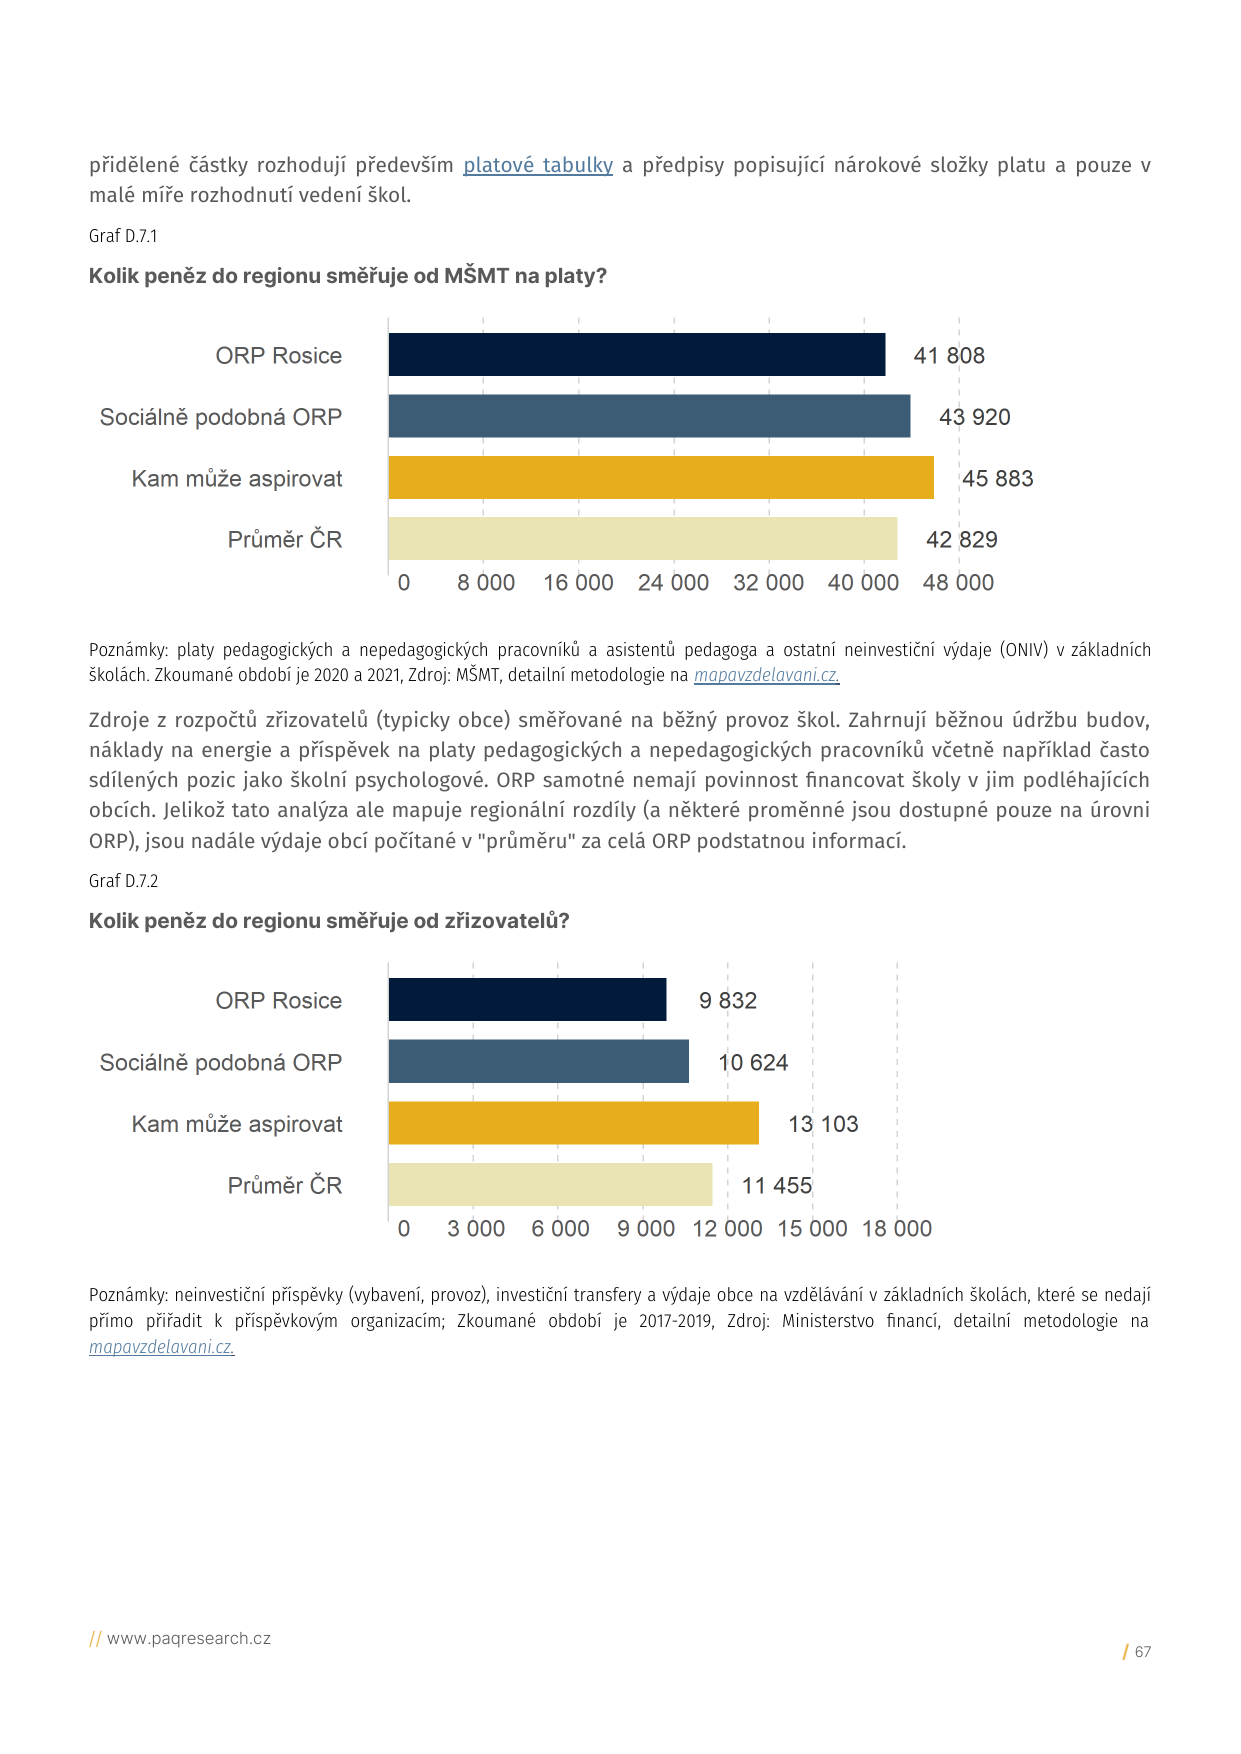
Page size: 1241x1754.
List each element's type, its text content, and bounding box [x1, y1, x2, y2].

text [89, 148, 1152, 208]
text Poznámky: neinvestiční příspěvky (vybavení, provoz), investiční transfery a výdaje obce na vzdělávání v základních školách, které se nedají přímo přiřadit k příspěvkovým organizacím; Zkoumané období je 2017-2019, Zdroj: Ministerstvo financí, detailní metodologie na mapavzdelavani.cz. [89, 1284, 1152, 1358]
text Kolik peněz do regionu směřuje od zřizovatelů? [89, 909, 1152, 934]
text Kolik peněz do regionu směřuje od MŠMT na platy? [89, 263, 1152, 288]
text Graf D.7.2 [89, 870, 1152, 893]
text Zdroje z rozpočtů zřizovatelů (typicky obce) směřované na běžný provoz škol. Zahrnují běžnou údržbu budov, náklady na energie a příspěvek na platy pedagogických a nepedagogických pracovníků včetně například často sdílených pozic jako školní psychologové. ORP samotné nemají povinnost financovat školy v jim podléhajících obcích. Jelikož tato analýza ale mapuje regionální rozdíly (a některé proměnné jsou dostupné pouze na úrovni ORP), jsou nadále výdaje obcí počítané v "průměru" za celá ORP podstatnou informací. [89, 703, 1152, 854]
picture [88, 290, 1139, 622]
text Graf D.7.1 [89, 225, 1152, 247]
text Poznámky: platy pedagogických a nepedagogických pracovníků a asistentů pedagoga a ostatní neinvestiční výdaje (ONIV) v základních školách. Zkoumané období je 2020 a 2021, Zdroj: MŠMT, detailní metodologie na mapavzdelavani.cz. [89, 638, 1152, 687]
picture [88, 935, 1139, 1268]
